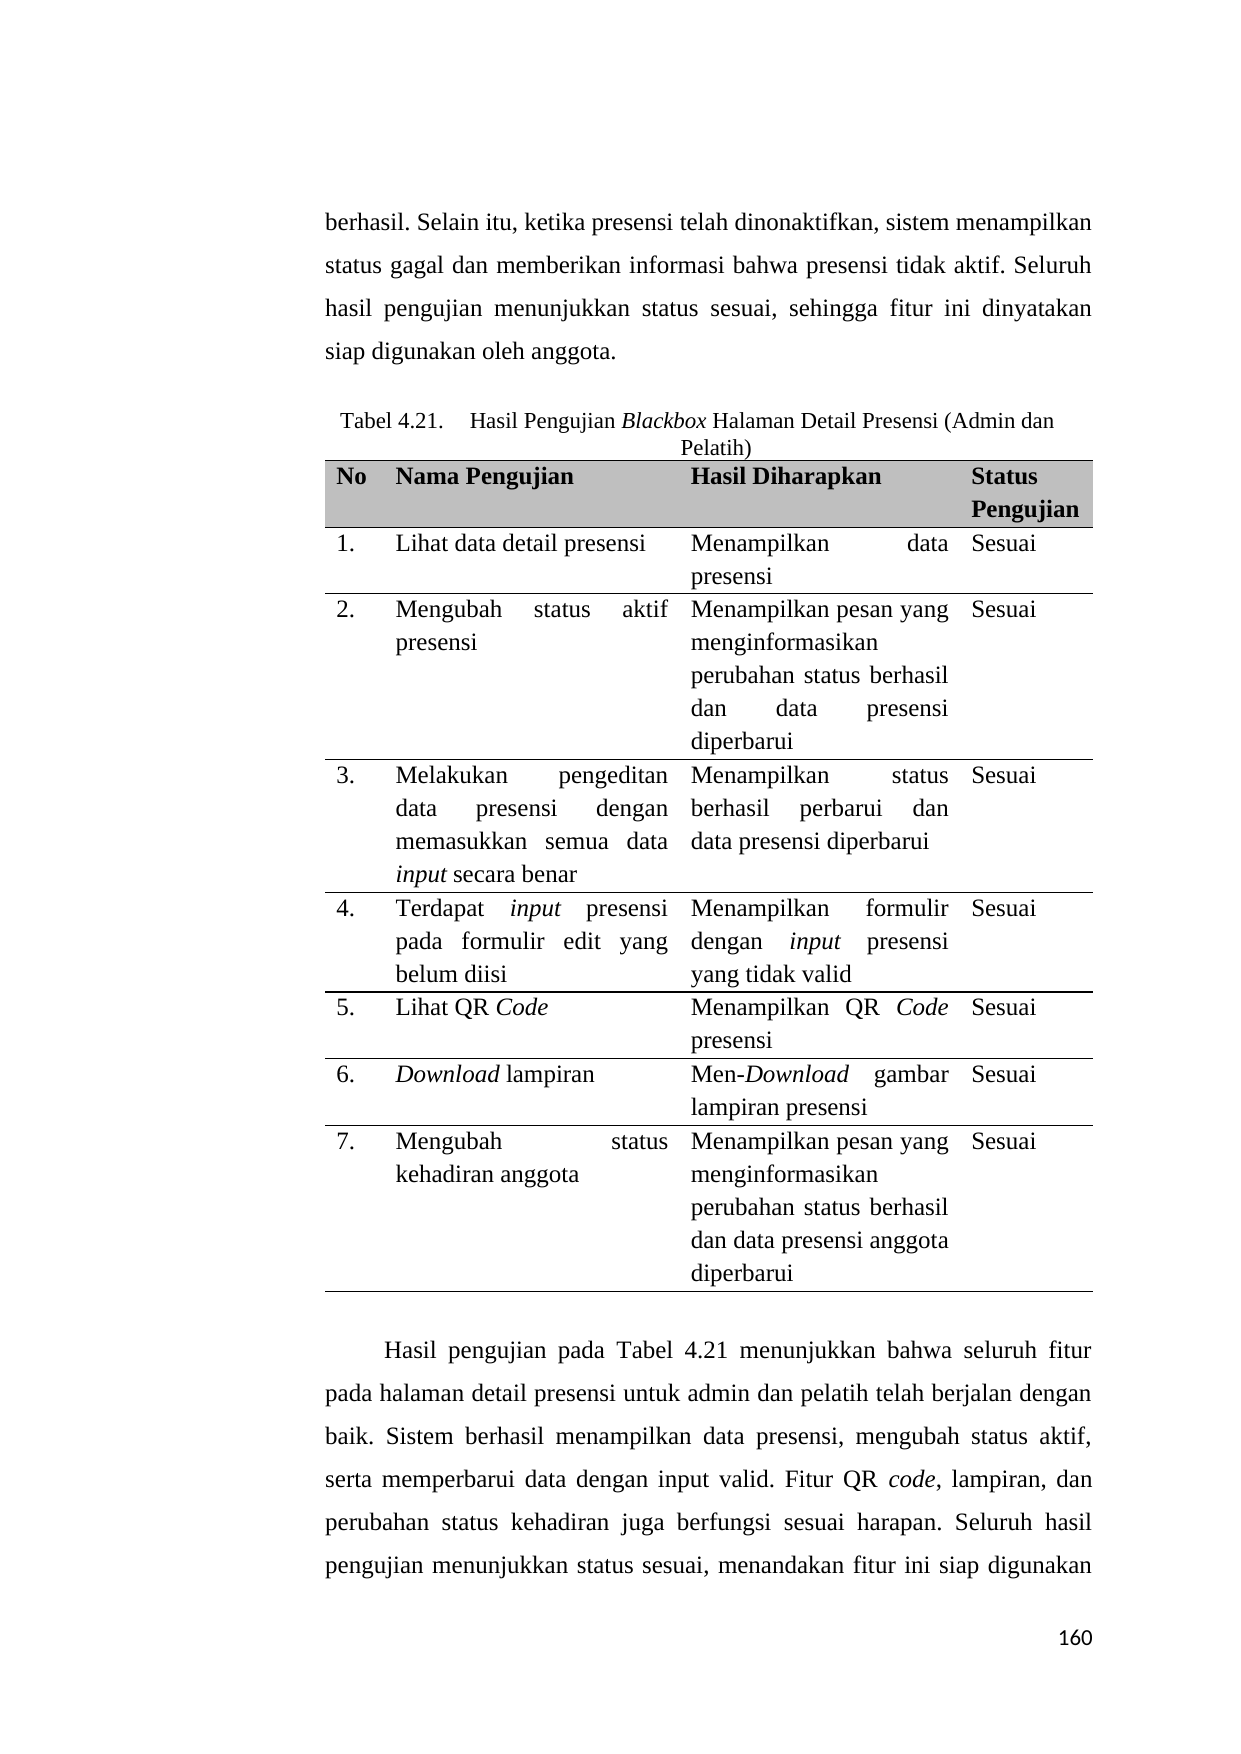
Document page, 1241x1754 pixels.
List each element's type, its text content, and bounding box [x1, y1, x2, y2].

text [325, 207, 1092, 365]
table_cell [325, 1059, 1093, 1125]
text Hasil Pengujian Blackbox Halaman Detail Presensi (Admin dan Pelatih) [302, 407, 1092, 460]
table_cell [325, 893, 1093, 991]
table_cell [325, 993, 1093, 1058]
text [325, 1335, 1092, 1579]
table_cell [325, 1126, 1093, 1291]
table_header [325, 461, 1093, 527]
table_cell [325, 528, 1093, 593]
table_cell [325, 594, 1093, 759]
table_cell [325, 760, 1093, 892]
